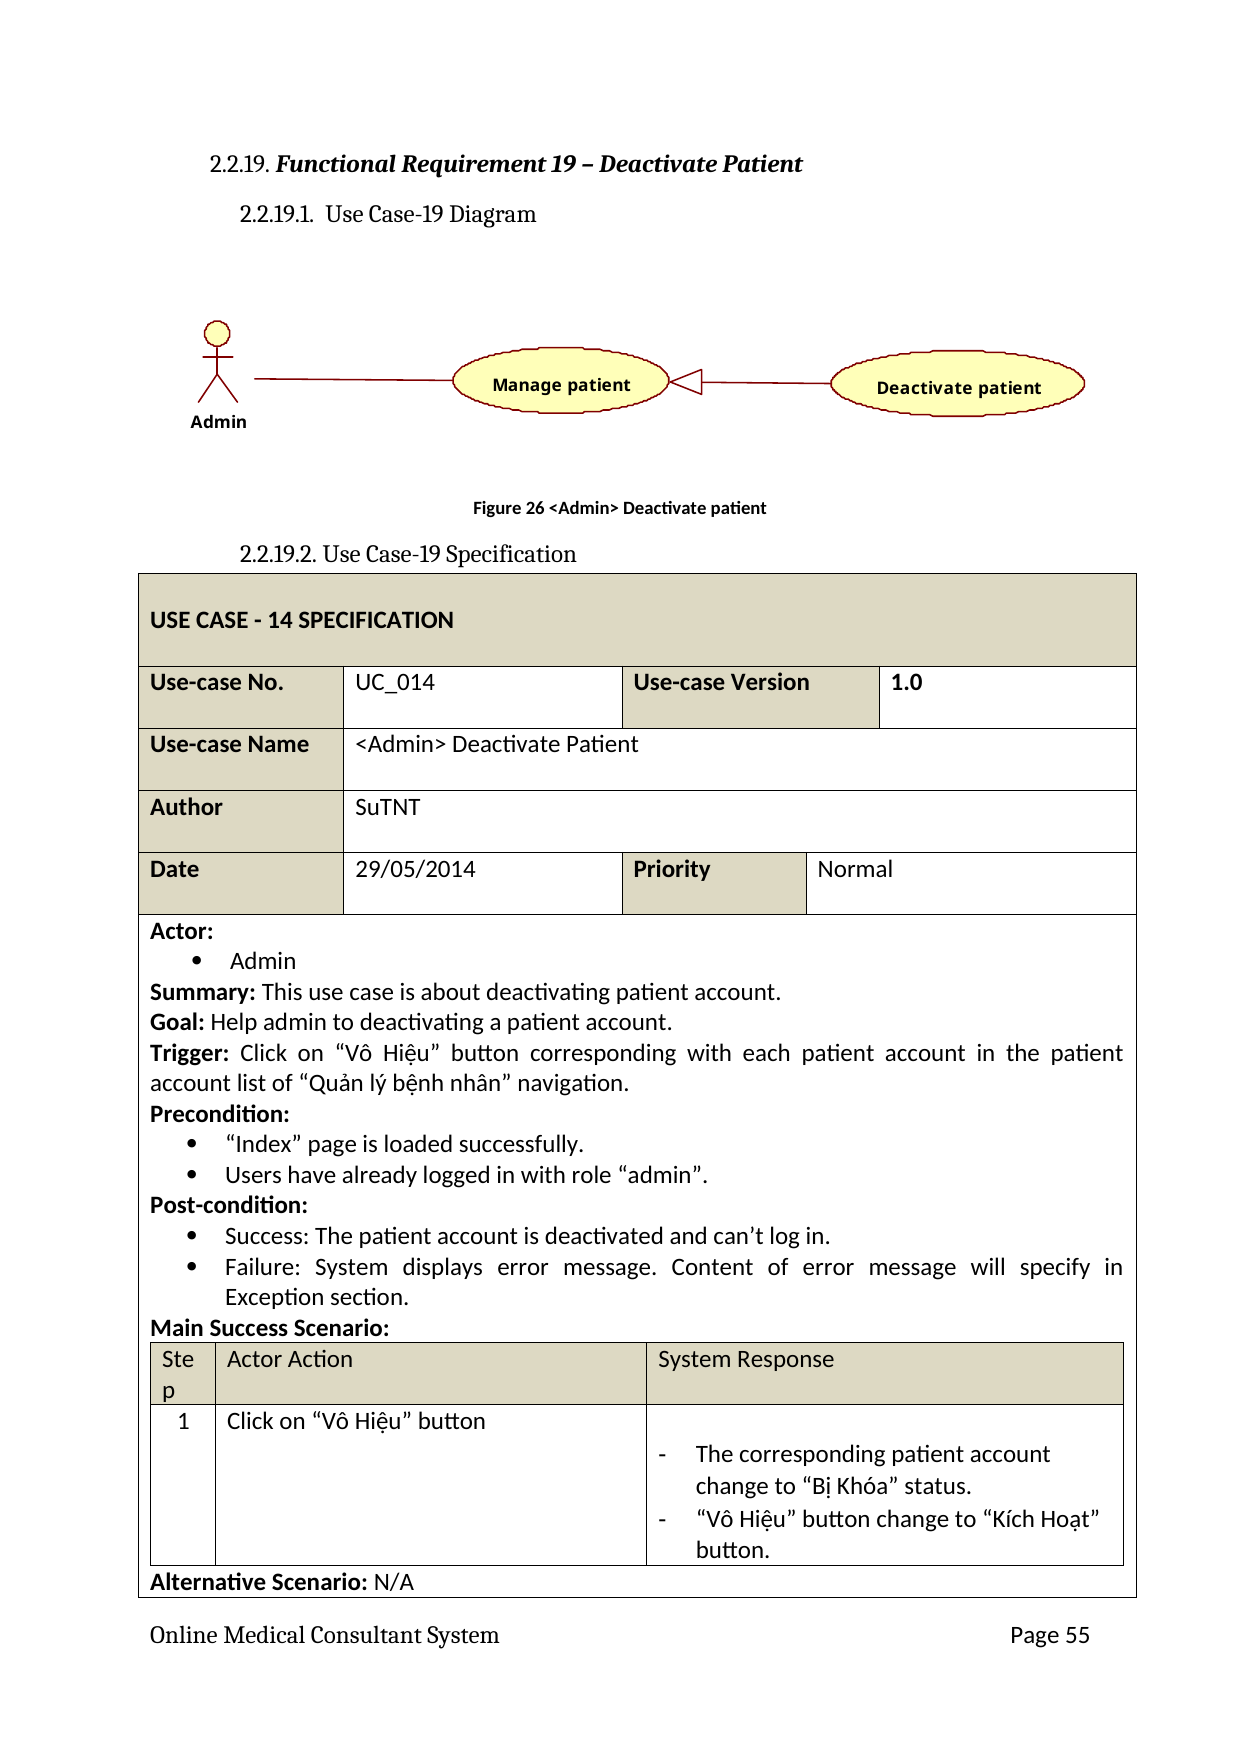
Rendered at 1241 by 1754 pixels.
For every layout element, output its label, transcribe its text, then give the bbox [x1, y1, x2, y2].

subtitle Use Case-19 Diagram [225, 199, 1090, 228]
text Figure 26 <Admin> Deactivate patient [150, 496, 1090, 519]
table_cell Normal [807, 853, 1136, 914]
table_header USE CASE - 14 SPECIFICATION [139, 574, 1136, 666]
table_cell Use-case No. [139, 667, 343, 728]
table_cell Date [139, 853, 343, 914]
table_cell SuTNT [344, 791, 1136, 852]
table_cell 1.0 [880, 667, 1136, 728]
subtitle Functional Requirement 19 – Deactivate Patient [210, 150, 1090, 179]
table_cell Use-case Name [139, 729, 343, 790]
table_cell 29/05/2014 [344, 853, 622, 914]
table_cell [139, 915, 1136, 1597]
table_cell Priority [623, 853, 806, 914]
table_cell Author [139, 791, 343, 852]
table_cell <Admin> Deactivate Patient [344, 729, 1136, 790]
table_cell UC_014 [344, 667, 622, 728]
table_cell Use-case Version [623, 667, 879, 728]
subtitle Use Case-19 Specification [225, 540, 1090, 569]
